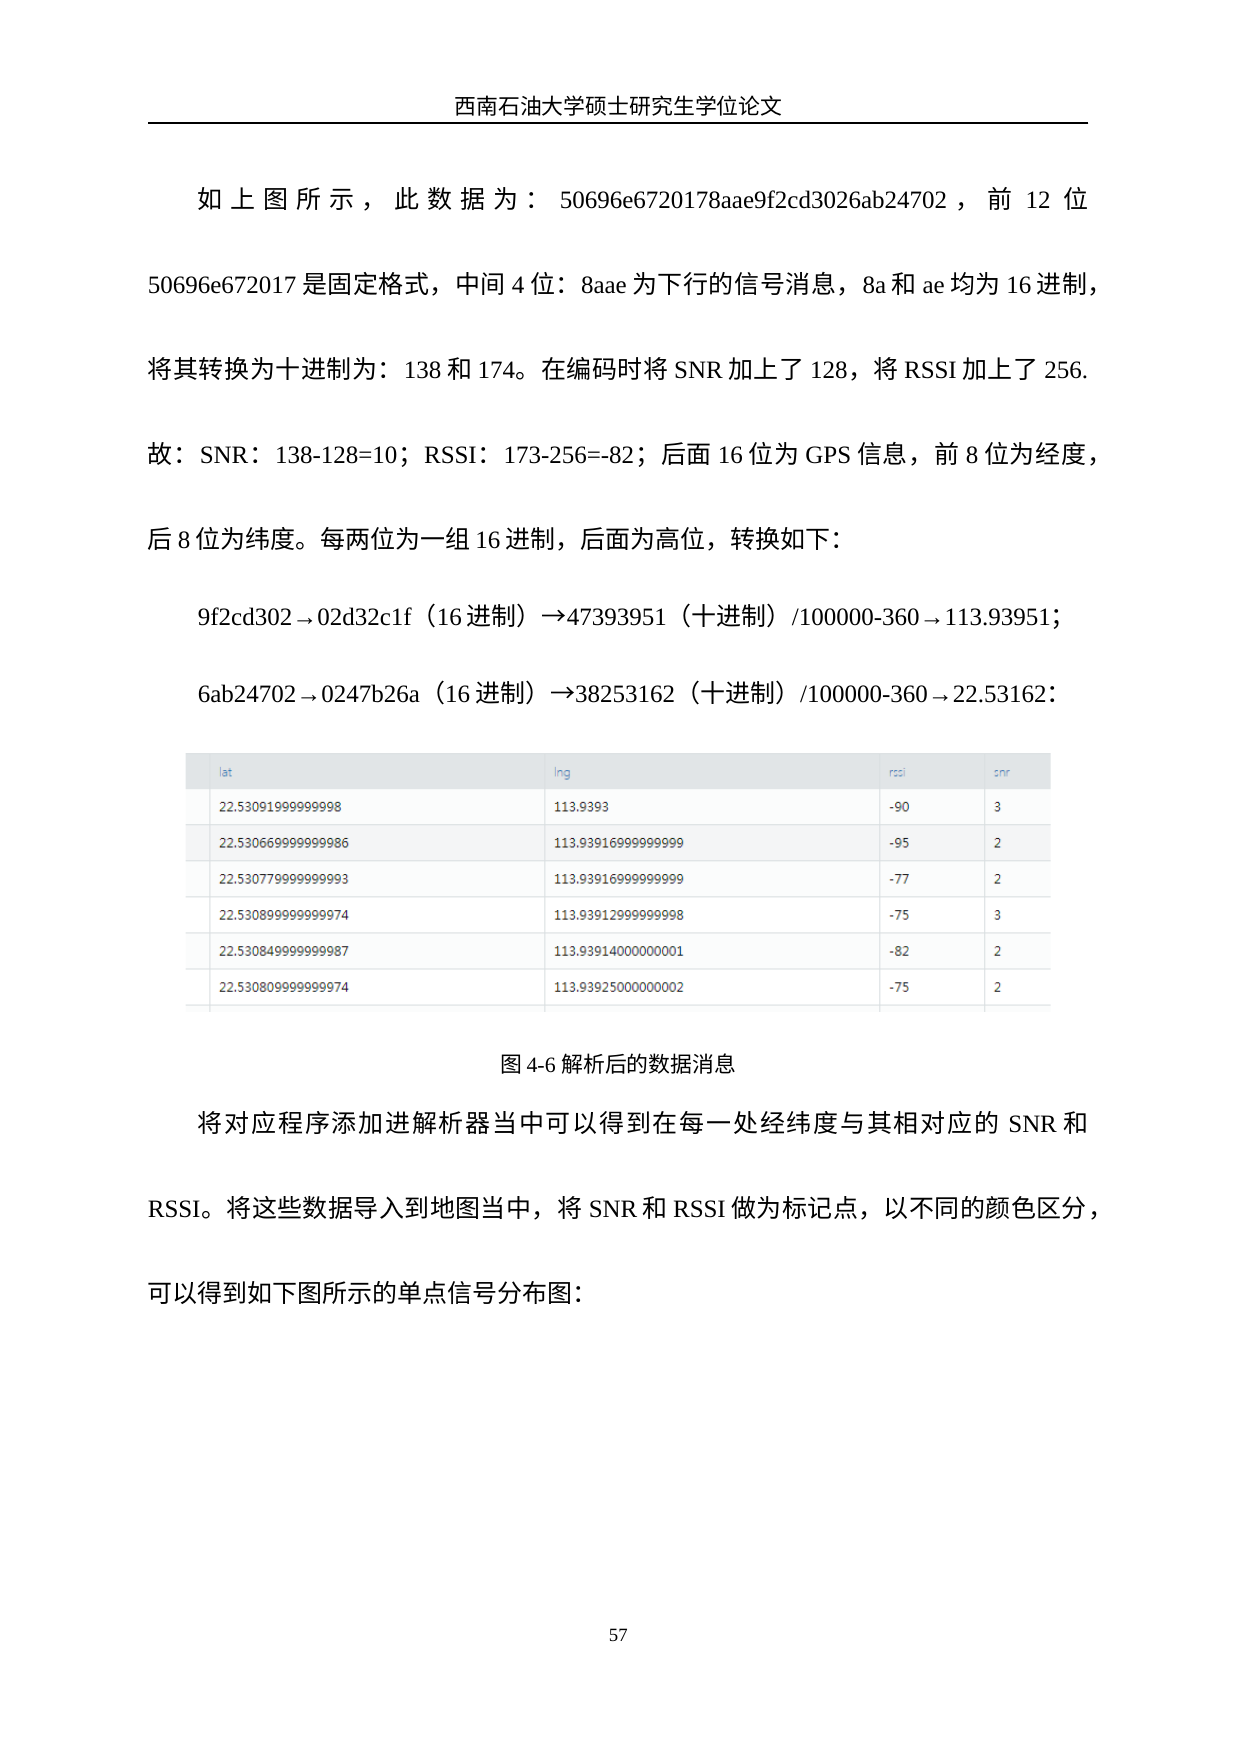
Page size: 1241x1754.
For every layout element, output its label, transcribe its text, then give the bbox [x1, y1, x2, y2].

text 9f2cd302→02d32c1f（16进制）→47393951（十进制）/100000-360→113.93951； [148, 580, 1088, 648]
text 将对应程序添加进解析器当中可以得到在每一处经纬度与其相对应的SNR和RSSI。将这些数据导入到地图当中，将SNR和RSSI做为标记点，以不同的颜色区分，可以得到如下图所示的单点信号分布图： [148, 1088, 1088, 1326]
text 6ab24702→0247b26a（16进制）→38253162（十进制）/100000-360→22.53162： [148, 657, 1088, 725]
text 如上图所示，此数据为：50696e6720178aae9f2cd3026ab24702，前12位50696e672017是固定格式，中间4位：8aae为下行的信号消息，8a和ae均为16进制，将其转换为十进制为：138和174。在编码时将SNR加上了128，将RSSI加上了256.故：SNR：138-128=10；RSSI：173-256=-82；后面16位为GPS信息，前8位为经度，后8位为纬度。每两位为一组16进制，后面为高位，转换如下： [148, 164, 1088, 571]
picture [185, 734, 1051, 1012]
text 图4-6 解析后的数据消息 [148, 1046, 1088, 1080]
